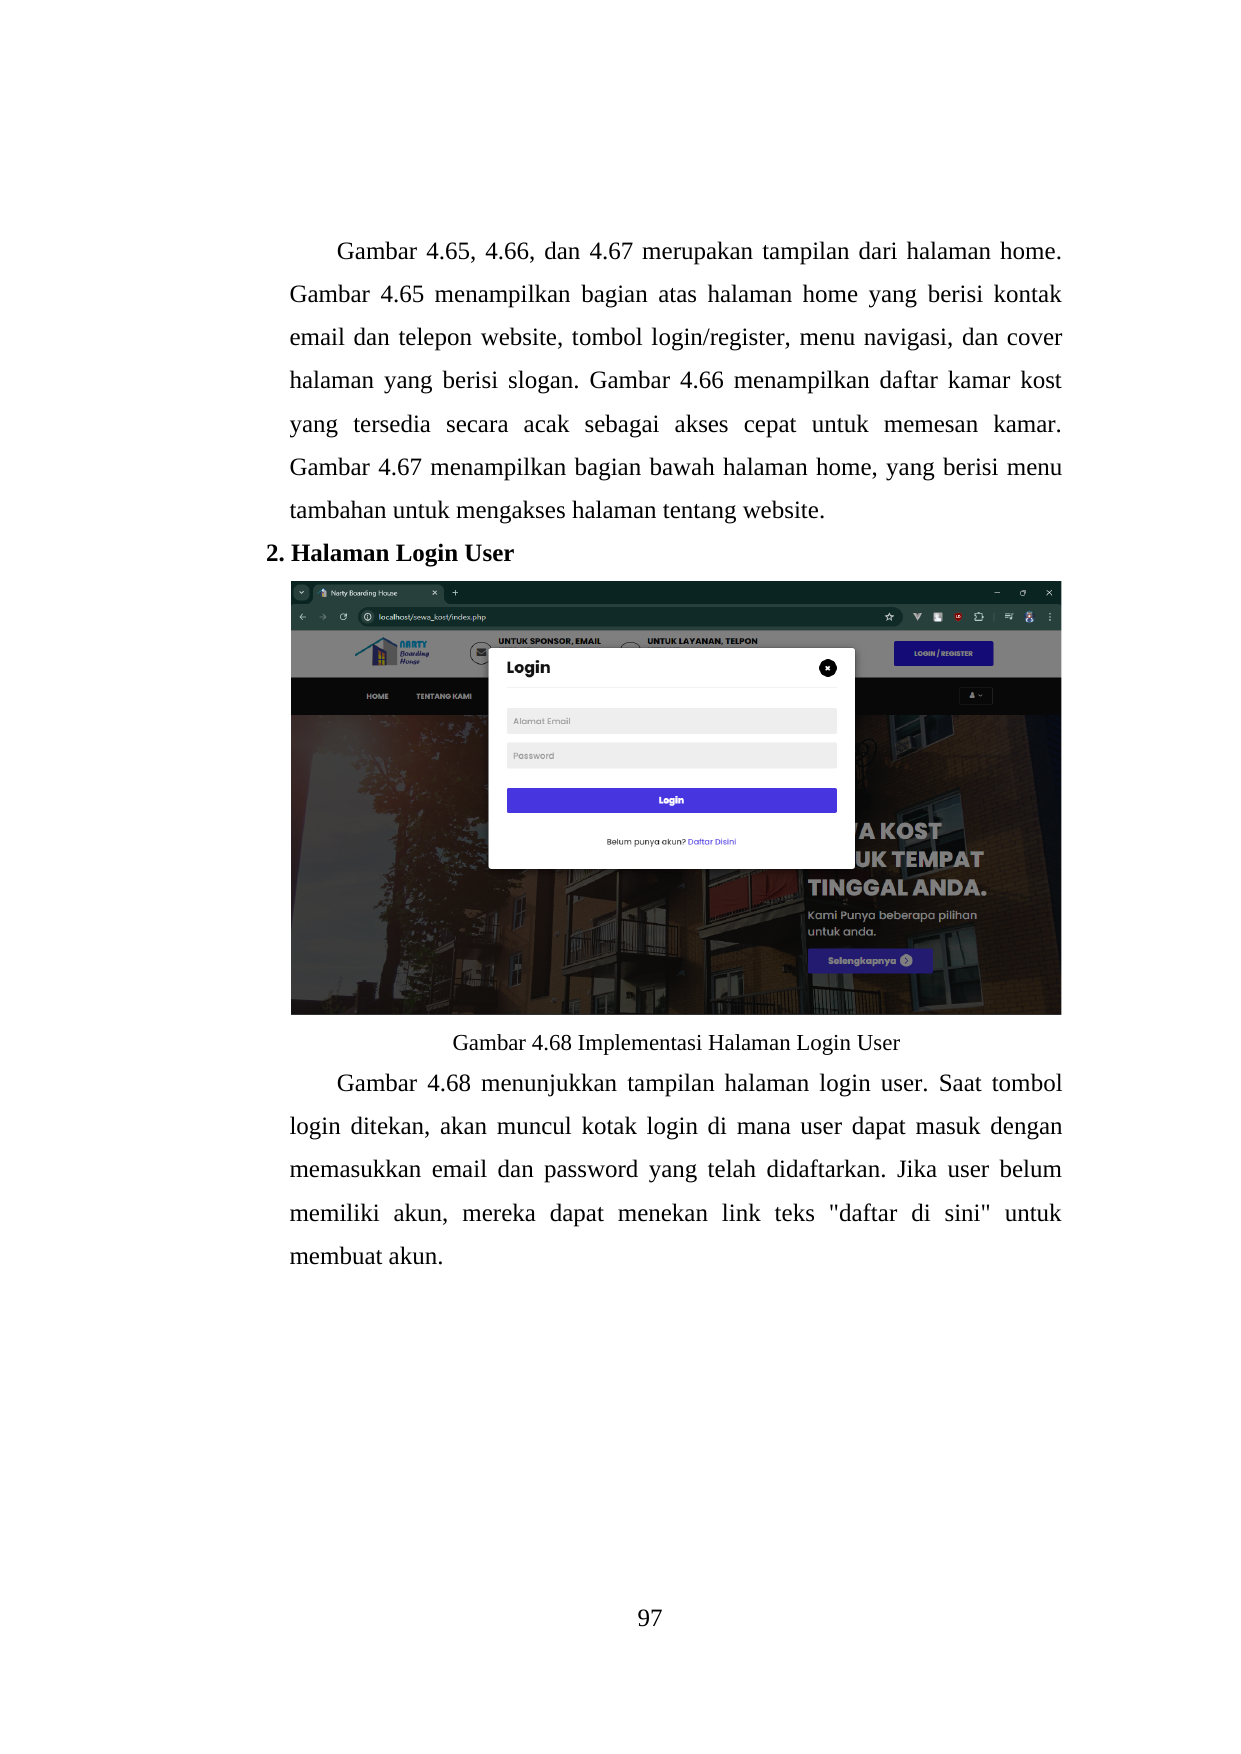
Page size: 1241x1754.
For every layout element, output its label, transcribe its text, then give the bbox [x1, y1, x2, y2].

text Gambar 4.68 menunjukkan tampilan halaman login user. Saat tombol login ditekan, akan muncul kotak login di mana user dapat masuk dengan memasukkan email dan password yang telah didaftarkan. Jika user belum memiliki akun, mereka dapat menekan link teks "daftar di sini" untuk membuat akun. [289, 1068, 1063, 1269]
picture [291, 581, 1062, 1015]
text Gambar 4.68 Implementasi Halaman Login User [289, 1029, 1063, 1055]
subtitle Halaman Login User [266, 538, 1063, 567]
text Gambar 4.65, 4.66, dan 4.67 merupakan tampilan dari halaman home. Gambar 4.65 menampilkan bagian atas halaman home yang berisi kontak email dan telepon website, tombol login/register, menu navigasi, dan cover halaman yang berisi slogan. Gambar 4.66 menampilkan daftar kamar kost yang tersedia secara acak sebagai akses cepat untuk memesan kamar. Gambar 4.67 menampilkan bagian bawah halaman home, yang berisi menu tambahan untuk mengakses halaman tentang website. [289, 236, 1063, 524]
